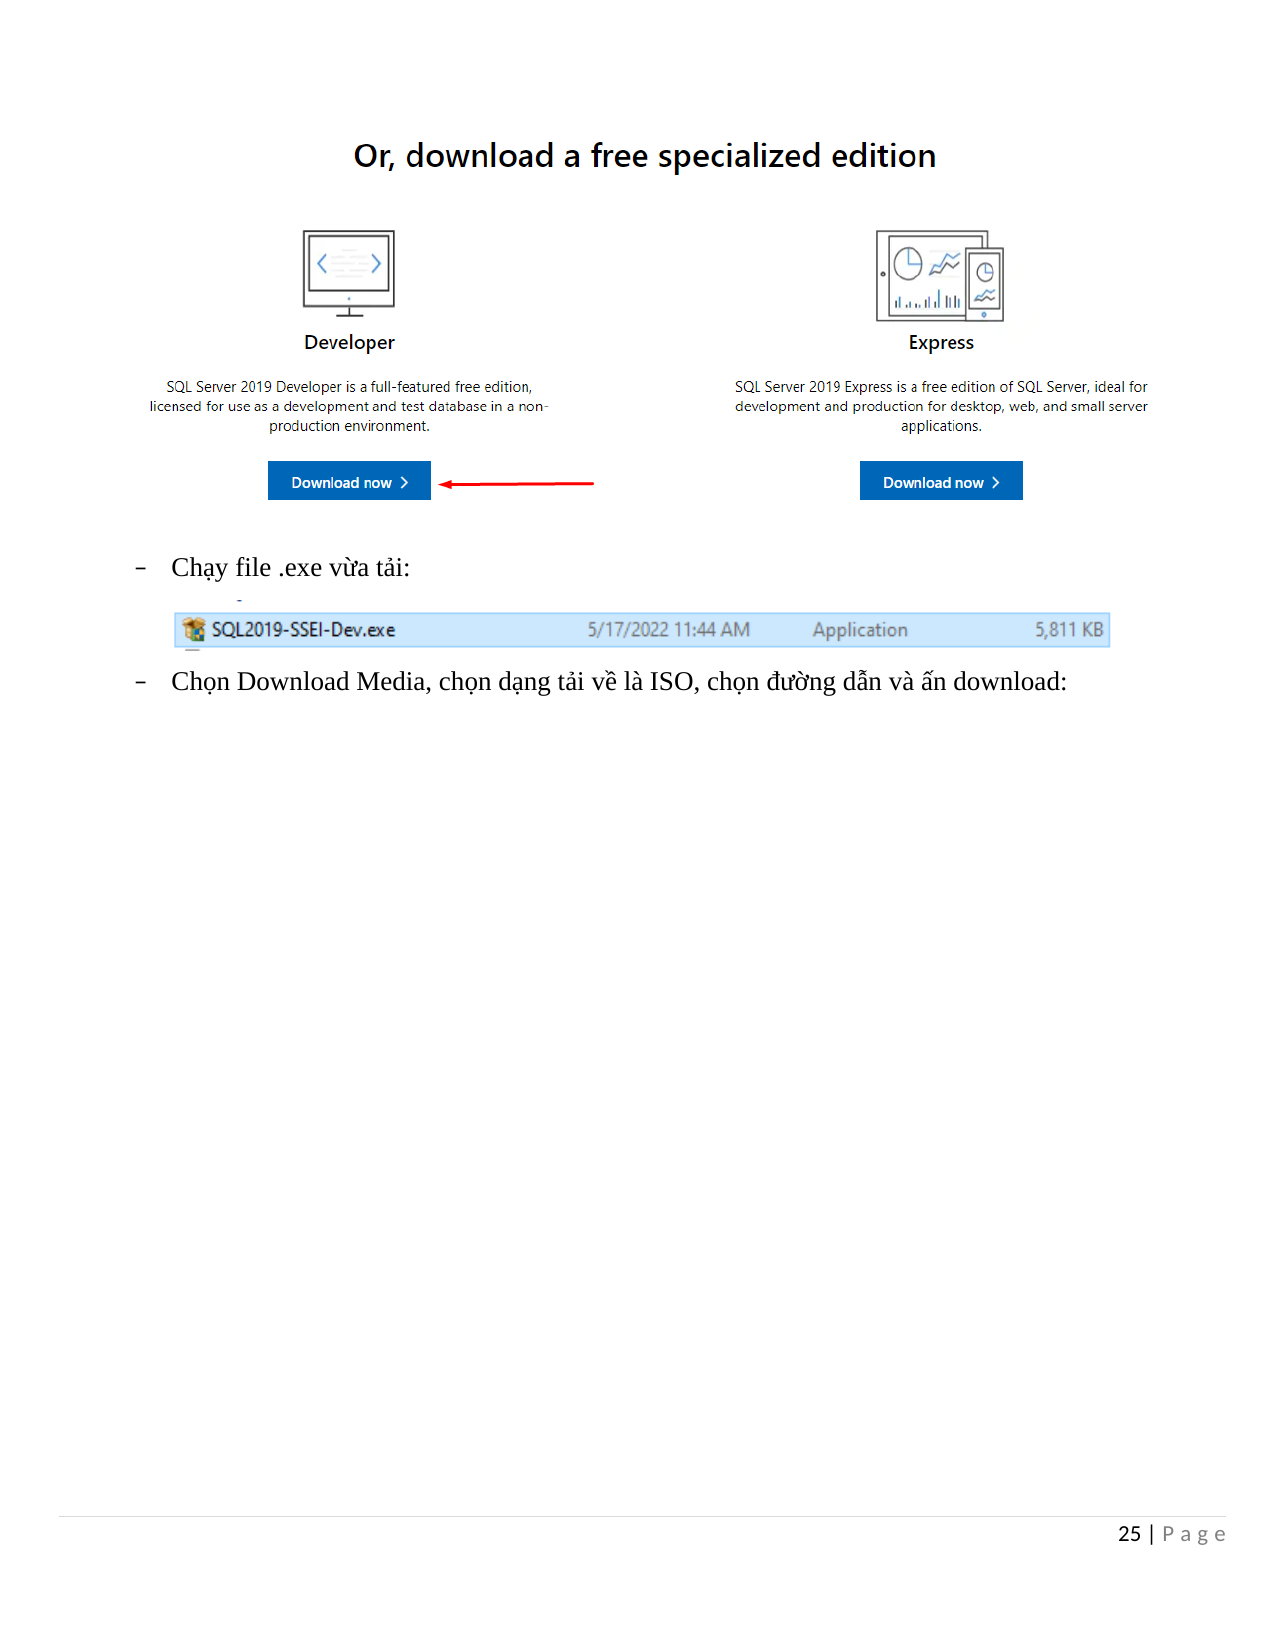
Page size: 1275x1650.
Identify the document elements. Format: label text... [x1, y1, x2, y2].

list Chọn Download Media, chọn dạng tải về là ISO, chọn đường dẫn và ấn download: [134, 664, 1226, 697]
picture [173, 600, 1112, 651]
picture [59, 103, 1226, 537]
list Chạy file .exe vừa tải: [134, 551, 1226, 584]
